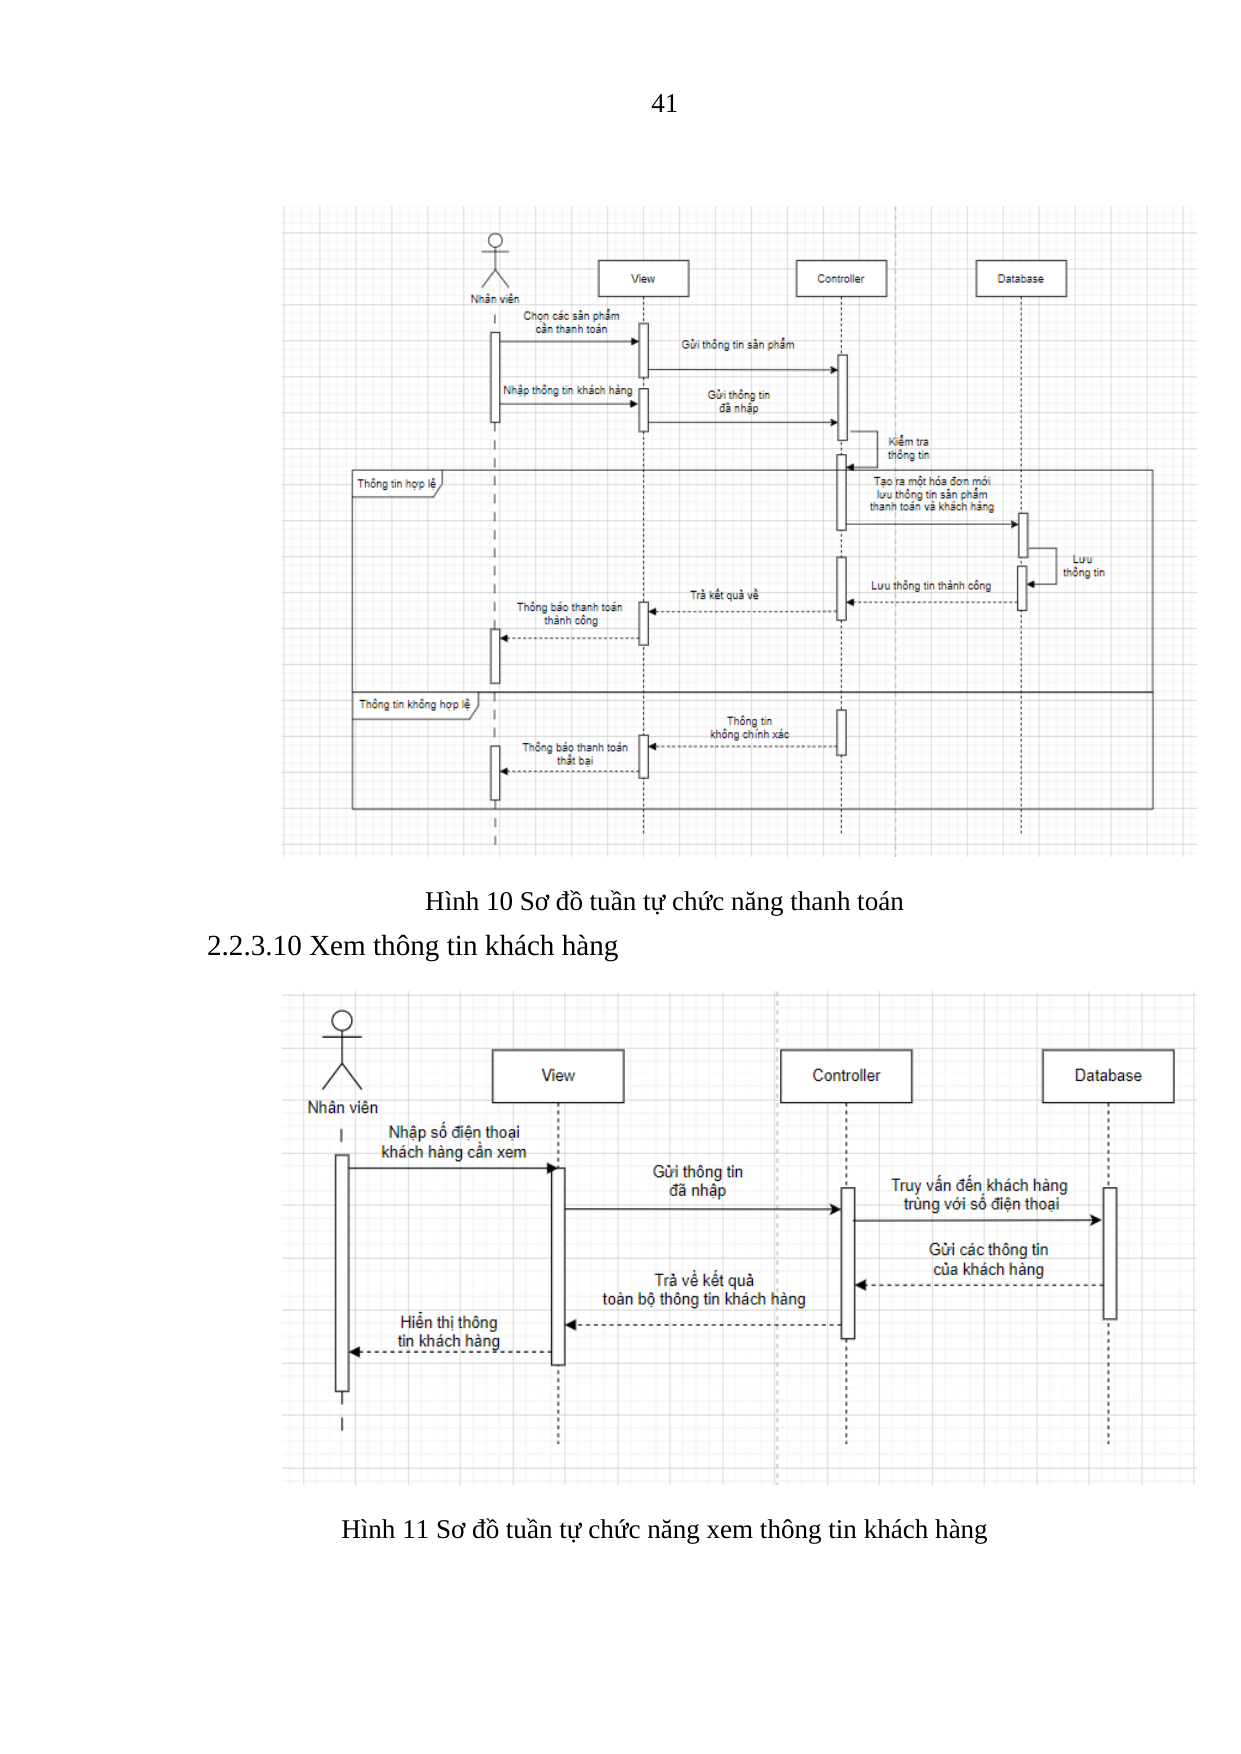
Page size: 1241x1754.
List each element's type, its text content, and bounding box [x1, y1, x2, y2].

subtitle Xem thông tin khách hàng [207, 928, 1122, 962]
picture [281, 991, 1197, 1485]
picture [281, 206, 1197, 857]
text Hình 10 Sơ đồ tuần tự chức năng thanh toán [207, 885, 1122, 916]
text Hình 11 Sơ đồ tuần tự chức năng xem thông tin khách hàng [207, 1513, 1122, 1544]
